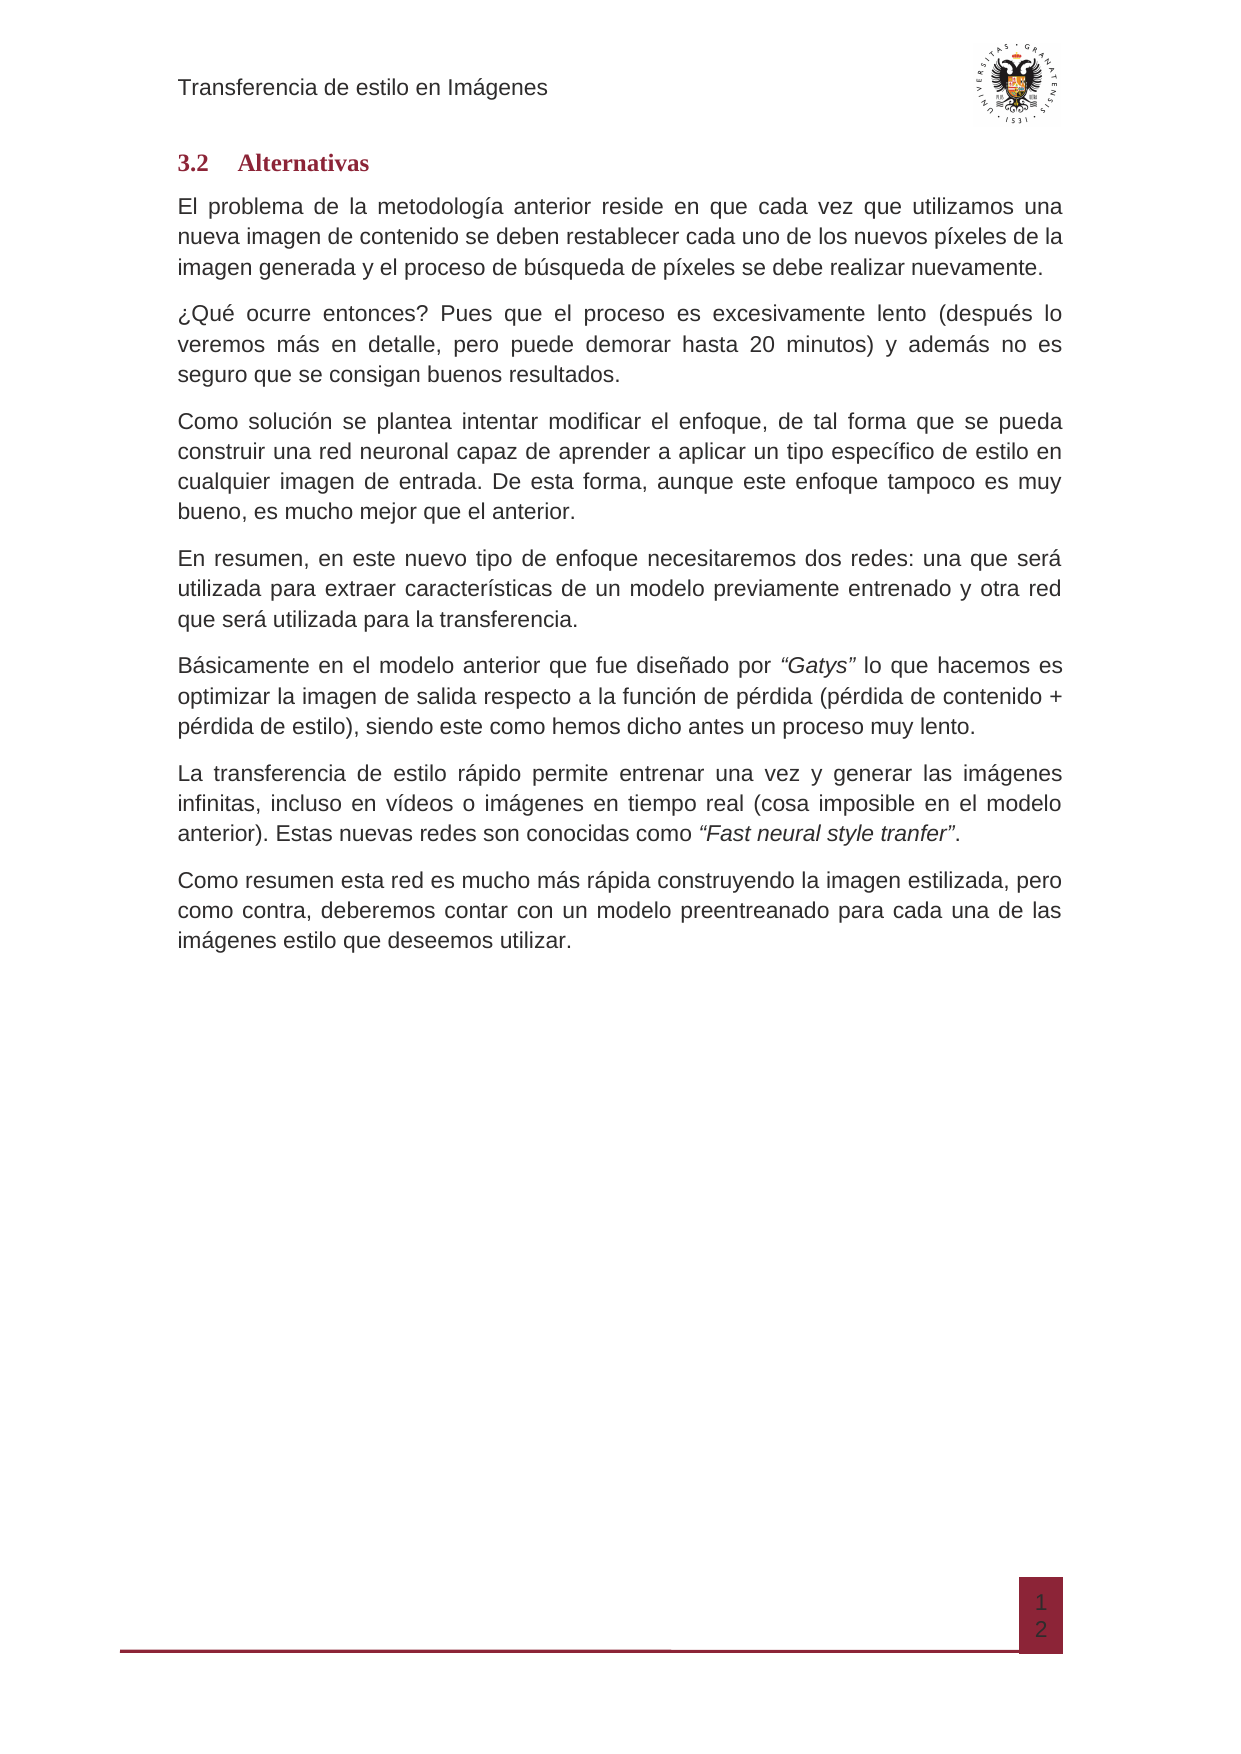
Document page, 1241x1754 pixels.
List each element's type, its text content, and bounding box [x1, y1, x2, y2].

text Básicamente en el modelo anterior que fue diseñado por “Gatys” lo que hacemos es optimizar la imagen de salida respecto a la función de pérdida (pérdida de contenido + pérdida de estilo), siendo este como hemos dicho antes un proceso muy lento. [177, 652, 1063, 739]
text Como resumen esta red es mucho más rápida construyendo la imagen estilizada, pero como contra, deberemos contar con un modelo preentreanado para cada una de las imágenes estilo que deseemos utilizar. [177, 867, 1063, 954]
picture [972, 43, 1061, 127]
text La transferencia de estilo rápido permite entrenar una vez y generar las imágenes infinitas, incluso en vídeos o imágenes en tiempo real (cosa imposible en el modelo anterior). Estas nuevas redes son conocidas como “Fast neural style tranfer”. [177, 760, 1063, 846]
text ¿Qué ocurre entonces? Pues que el proceso es excesivamente lento (después lo veremos más en detalle, pero puede demorar hasta 20 minutos) y además no es seguro que se consigan buenos resultados. [177, 300, 1063, 387]
text El problema de la metodología anterior reside en que cada vez que utilizamos una nueva imagen de contenido se deben restablecer cada uno de los nuevos píxeles de la imagen generada y el proceso de búsqueda de píxeles se debe realizar nuevamente. [177, 193, 1063, 280]
text En resumen, en este nuevo tipo de enfoque necesitaremos dos redes: una que será utilizada para extraer características de un modelo previamente entrenado y otra red que será utilizada para la transferencia. [177, 545, 1063, 632]
subtitle Alternativas [177, 148, 1063, 176]
text Como solución se plantea intentar modificar el enfoque, de tal forma que se pueda construir una red neuronal capaz de aprender a aplicar un tipo específico de estilo en cualquier imagen de entrada. De esta forma, aunque este enfoque tampoco es muy bueno, es mucho mejor que el anterior. [177, 408, 1063, 524]
